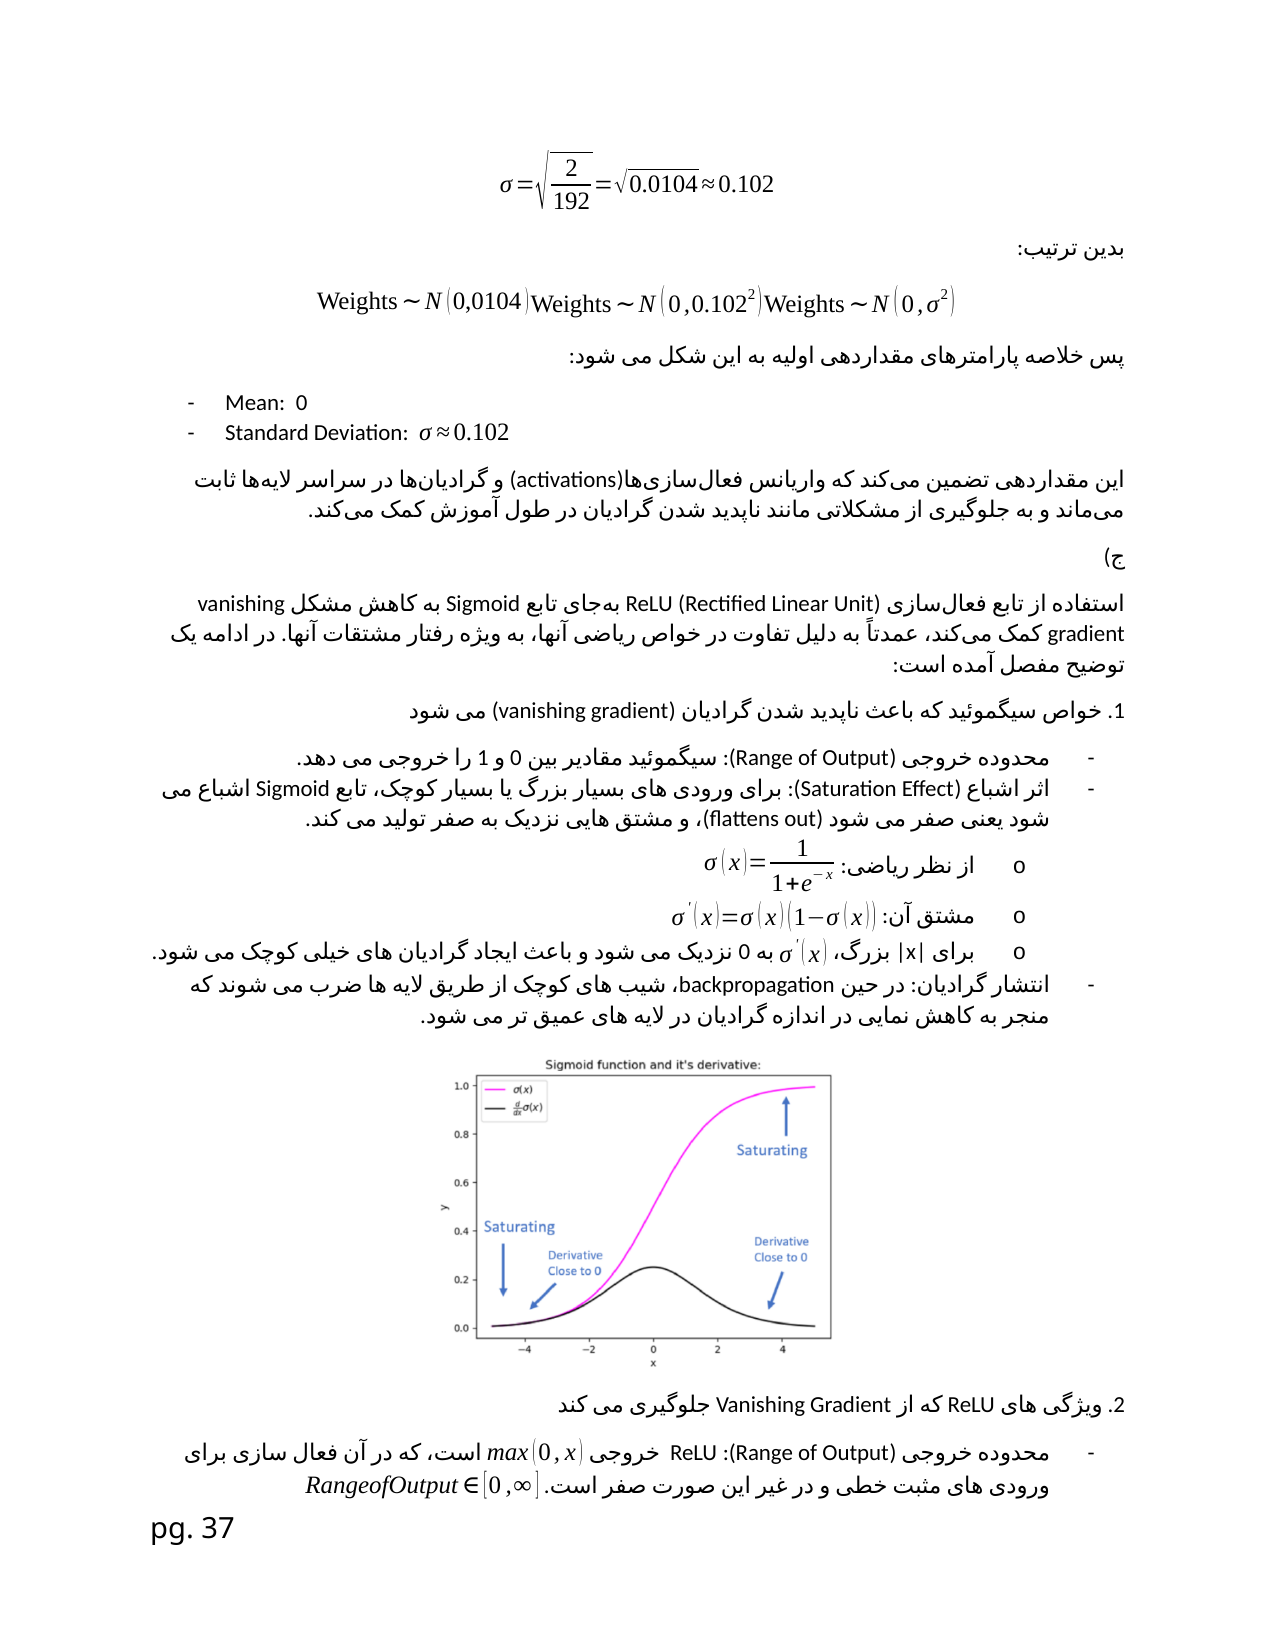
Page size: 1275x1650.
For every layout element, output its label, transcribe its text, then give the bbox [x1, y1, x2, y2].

list برای |x| بزرگ، به 0 نزدیک می شود و باعث ایجاد گرادیان های خیلی کوچک می شود. [150, 936, 1012, 968]
list انتشار گرادیان: در حین backpropagation، شیب های کوچک از طریق لایه ها ضرب می شوند که منجر به کاهش نمایی در اندازه گرادیان در لایه های عمیق تر می شود. [150, 971, 1087, 1029]
text ج) [150, 542, 1125, 571]
list Standard Deviation: [187, 418, 1125, 447]
list مشتق آن: [150, 899, 1012, 933]
text بدین ترتیب: [150, 233, 1125, 261]
picture [430, 1047, 845, 1371]
list از نظر ریاضی: [150, 834, 1012, 897]
text پس خلاصه پارامترهای مقداردهی اولیه به این شکل می شود: [150, 341, 1125, 369]
list اثر اشباع (Saturation Effect): برای ورودی های بسیار بزرگ یا بسیار کوچک، تابع Sigmoid اشباع می شود یعنی صفر می شود (flattens out)، و مشتق هایی نزدیک به صفر تولید می کند. [150, 774, 1087, 832]
text 2. ویژگی های ReLU که از Vanishing Gradient جلوگیری می کند [150, 1390, 1125, 1418]
text این مقداردهی تضمین می‌کند که واریانس فعال‌سازی‌ها(activations) و گرادیان‌ها در سراسر لایه‌ها ثابت می‌ماند و به جلوگیری از مشکلاتی مانند ناپدید شدن گرادیان در طول آموزش کمک می‌کند. [150, 465, 1125, 524]
list محدوده خروجی (Range of Output): ReLU خروجی است، که در آن فعال سازی برای ورودی های مثبت خطی و در غیر این صورت صفر است. [150, 1437, 1087, 1500]
text 1. خواص سیگموئید که باعث ناپدید شدن گرادیان (vanishing gradient) می شود [150, 697, 1125, 725]
list محدوده خروجی (Range of Output): سیگموئید مقادیر بین 0 و 1 را خروجی می دهد. [150, 743, 1087, 772]
list Mean: 0 [187, 388, 1125, 416]
text استفاده از تابع فعال‌سازی ReLU (Rectified Linear Unit) به‌جای تابع Sigmoid به کاهش مشکل vanishing gradient کمک می‌کند، عمدتاً به دلیل تفاوت در خواص ریاضی آنها، به ویژه رفتار مشتقات آنها. در ادامه یک توضیح مفصل آمده است: [150, 589, 1125, 678]
